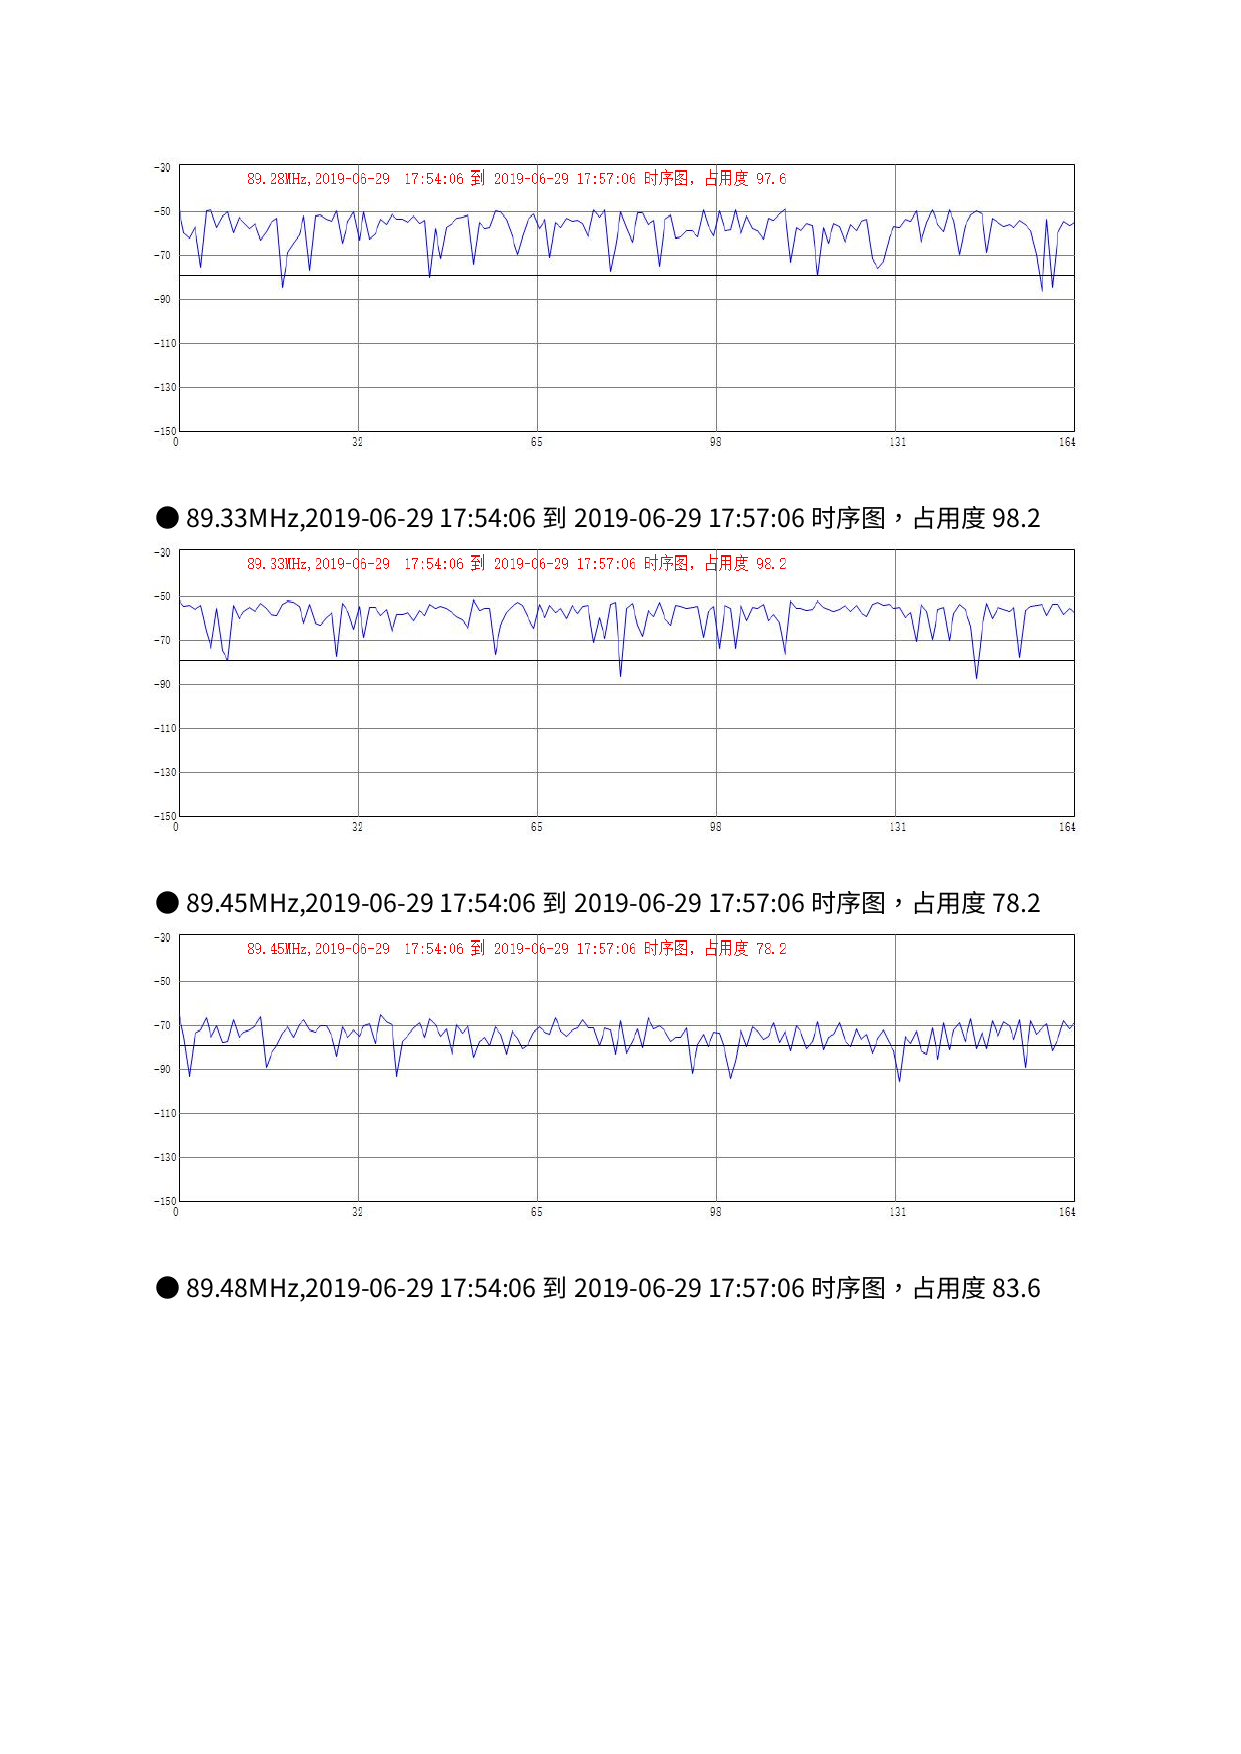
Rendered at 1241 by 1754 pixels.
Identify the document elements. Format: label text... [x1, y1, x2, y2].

picture [150, 920, 1088, 1233]
text ● 89.33MHz,2019-06-29 17:54:06 到 2019-06-29 17:57:06 时序图，占用度 98.2 [150, 462, 1090, 535]
picture [150, 535, 1088, 848]
picture [150, 150, 1088, 463]
text ● 89.48MHz,2019-06-29 17:54:06 到 2019-06-29 17:57:06 时序图，占用度 83.6 [150, 1232, 1090, 1305]
text ● 89.45MHz,2019-06-29 17:54:06 到 2019-06-29 17:57:06 时序图，占用度 78.2 [150, 847, 1090, 920]
